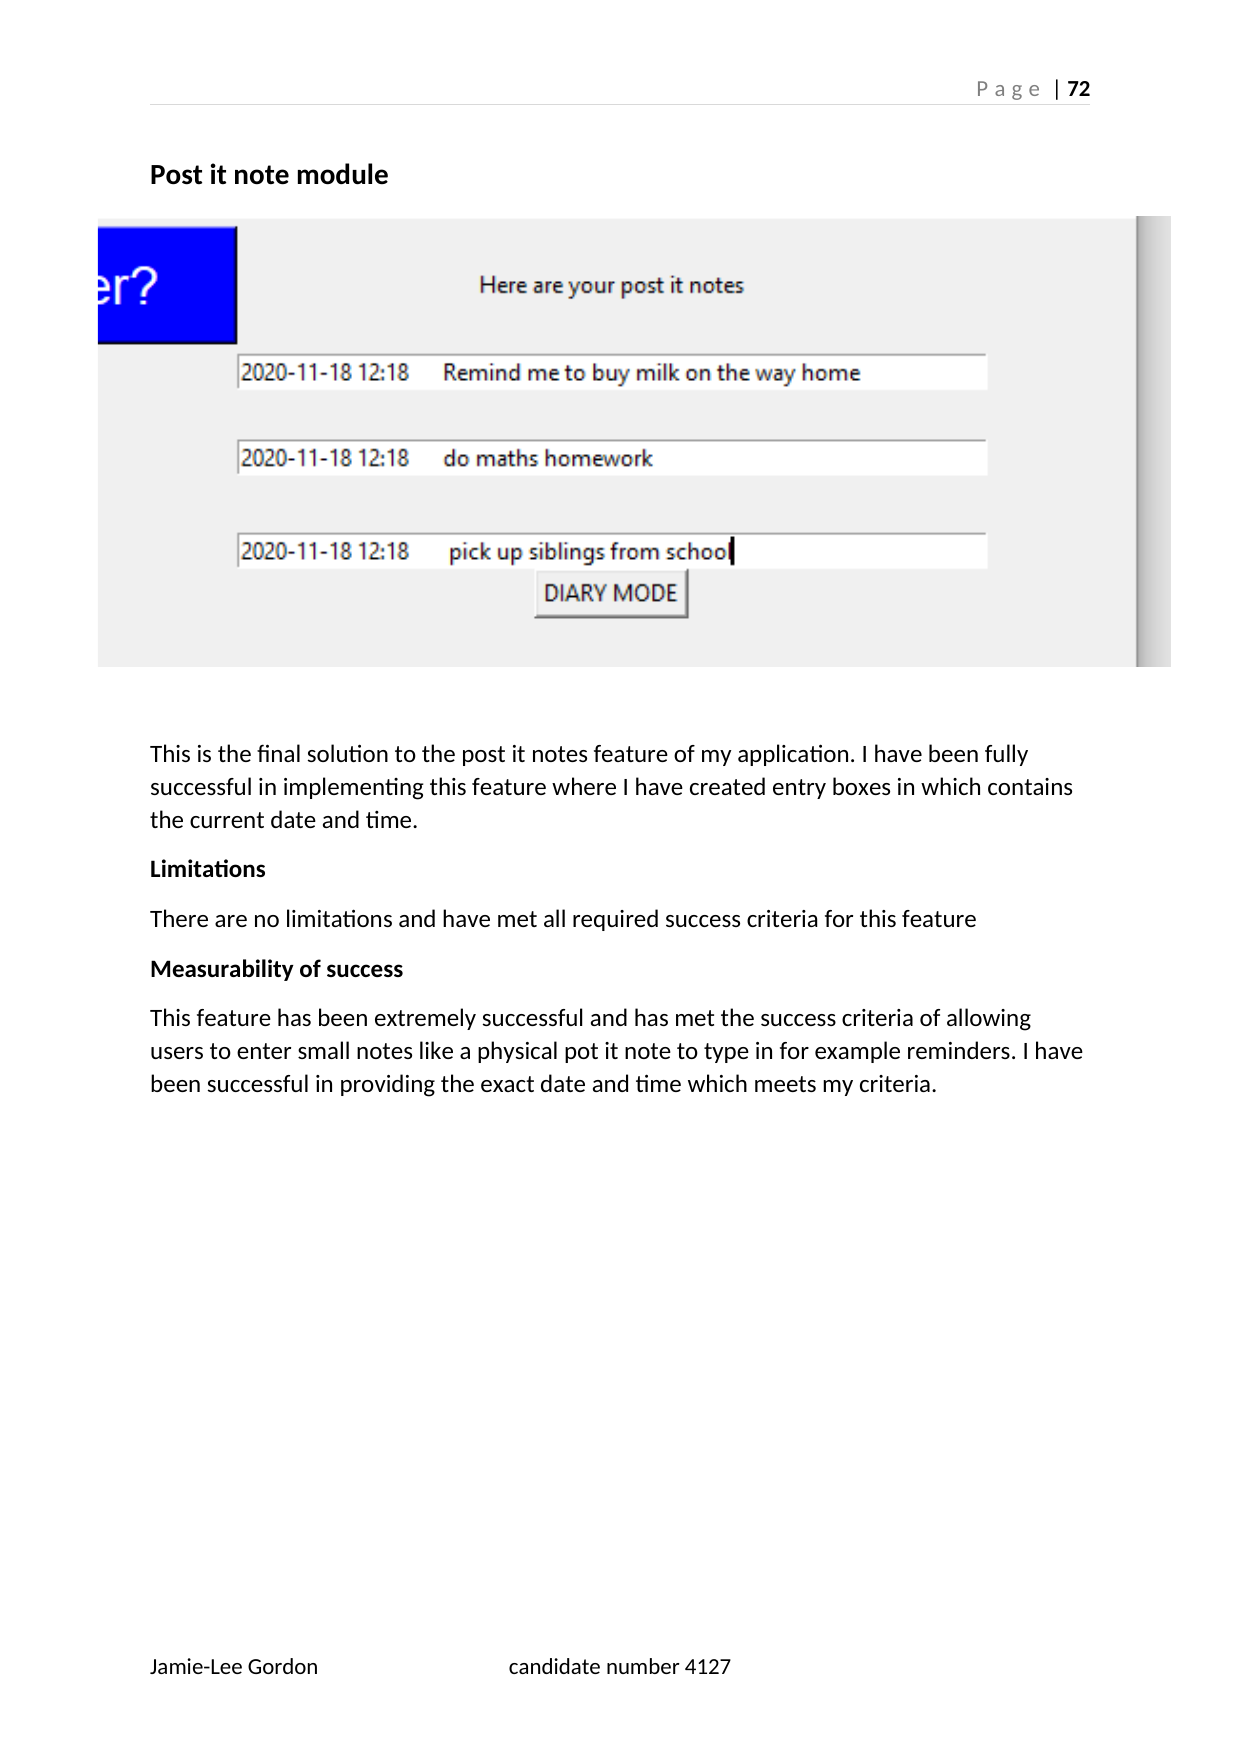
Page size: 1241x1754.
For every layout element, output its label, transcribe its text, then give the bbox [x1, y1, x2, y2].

text There are no limitations and have met all required success criteria for this feature [150, 903, 1090, 934]
text Limitations [150, 854, 1090, 884]
picture [97, 216, 1171, 667]
text Measurability of success [150, 953, 1090, 983]
text This feature has been extremely successful and has met the success criteria of allowing users to enter small notes like a physical pot it note to type in for example reminders. I have been successful in providing the exact date and time which meets my criteria. [150, 1002, 1090, 1099]
text This is the final solution to the post it notes feature of my application. I have been fully successful in implementing this feature where I have created entry boxes in which contains the current date and time. [150, 738, 1090, 834]
text Post it note module [150, 156, 1090, 191]
